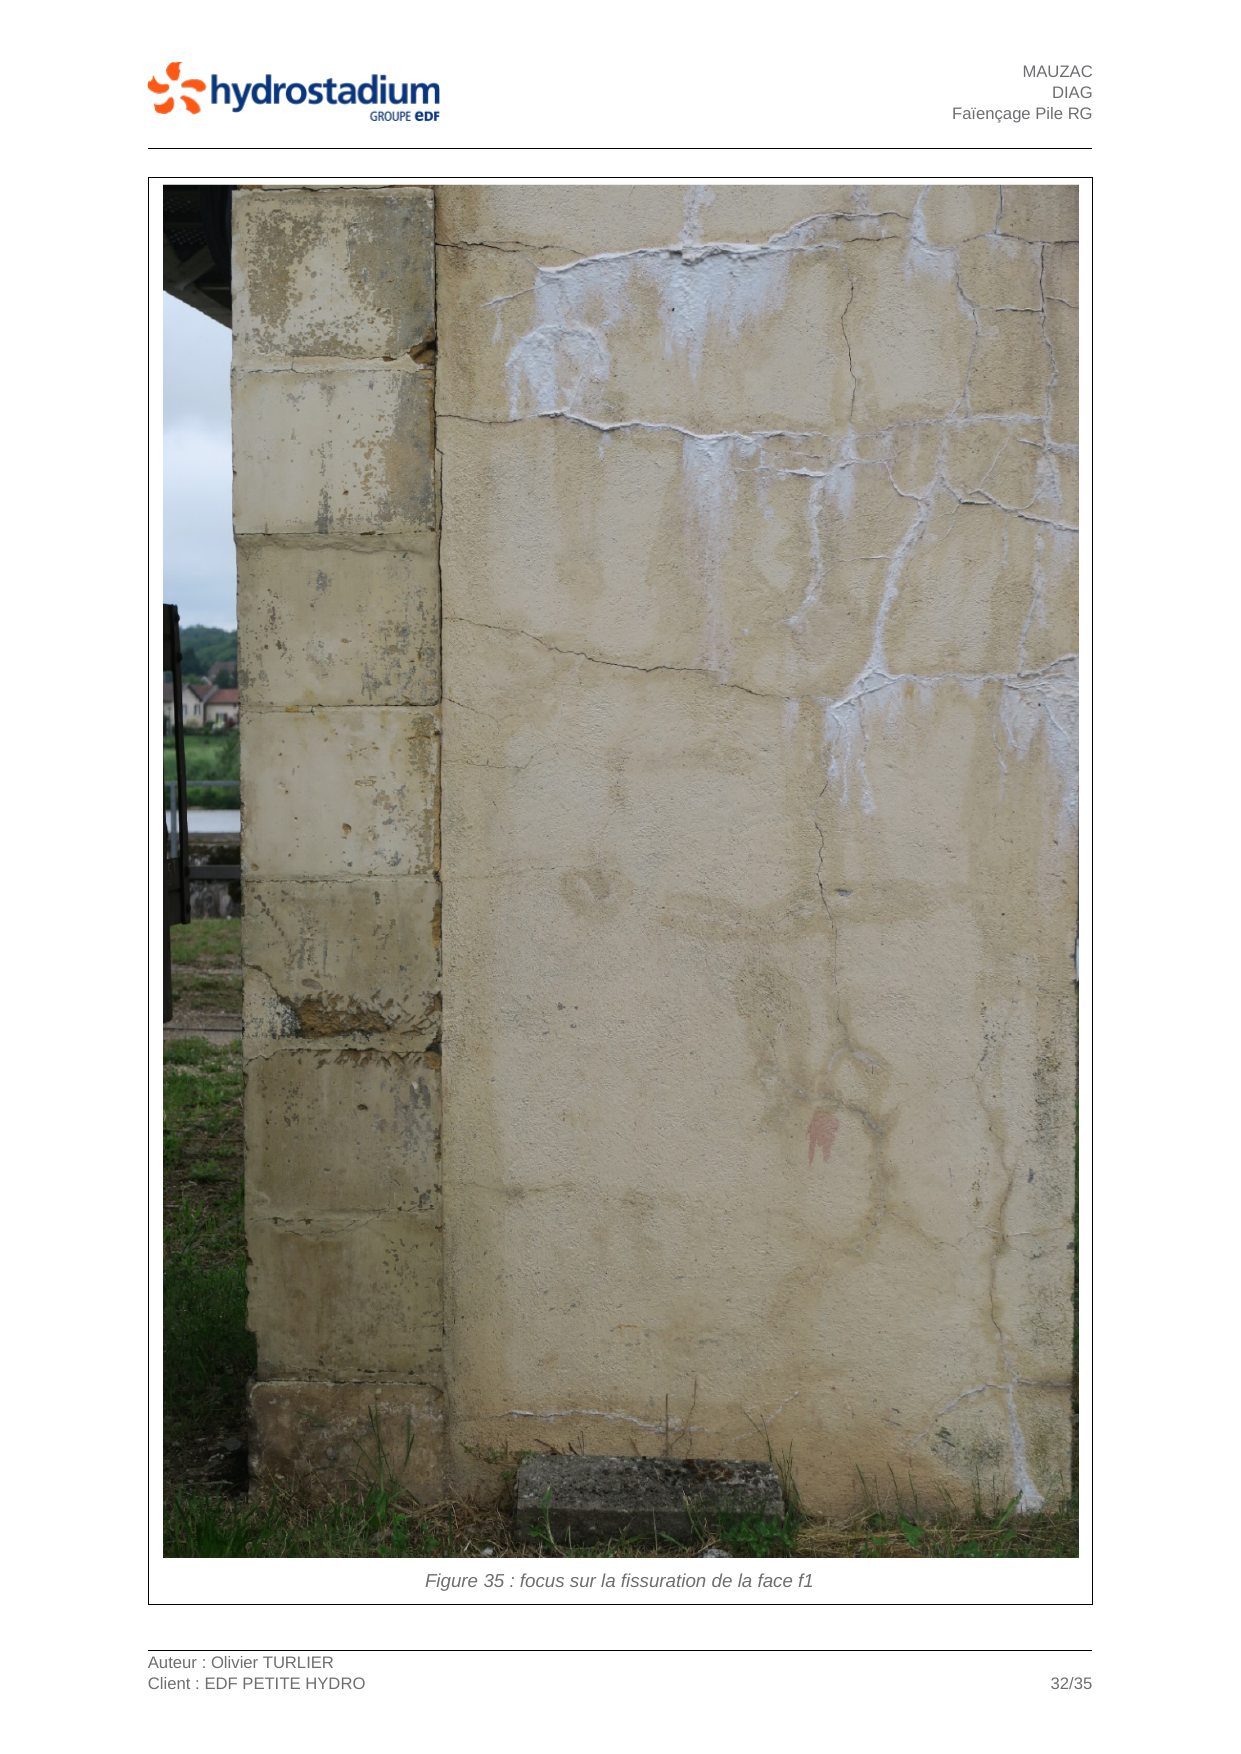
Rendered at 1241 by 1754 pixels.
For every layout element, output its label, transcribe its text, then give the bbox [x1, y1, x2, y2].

picture [164, 186, 1079, 1557]
picture [147, 62, 440, 121]
